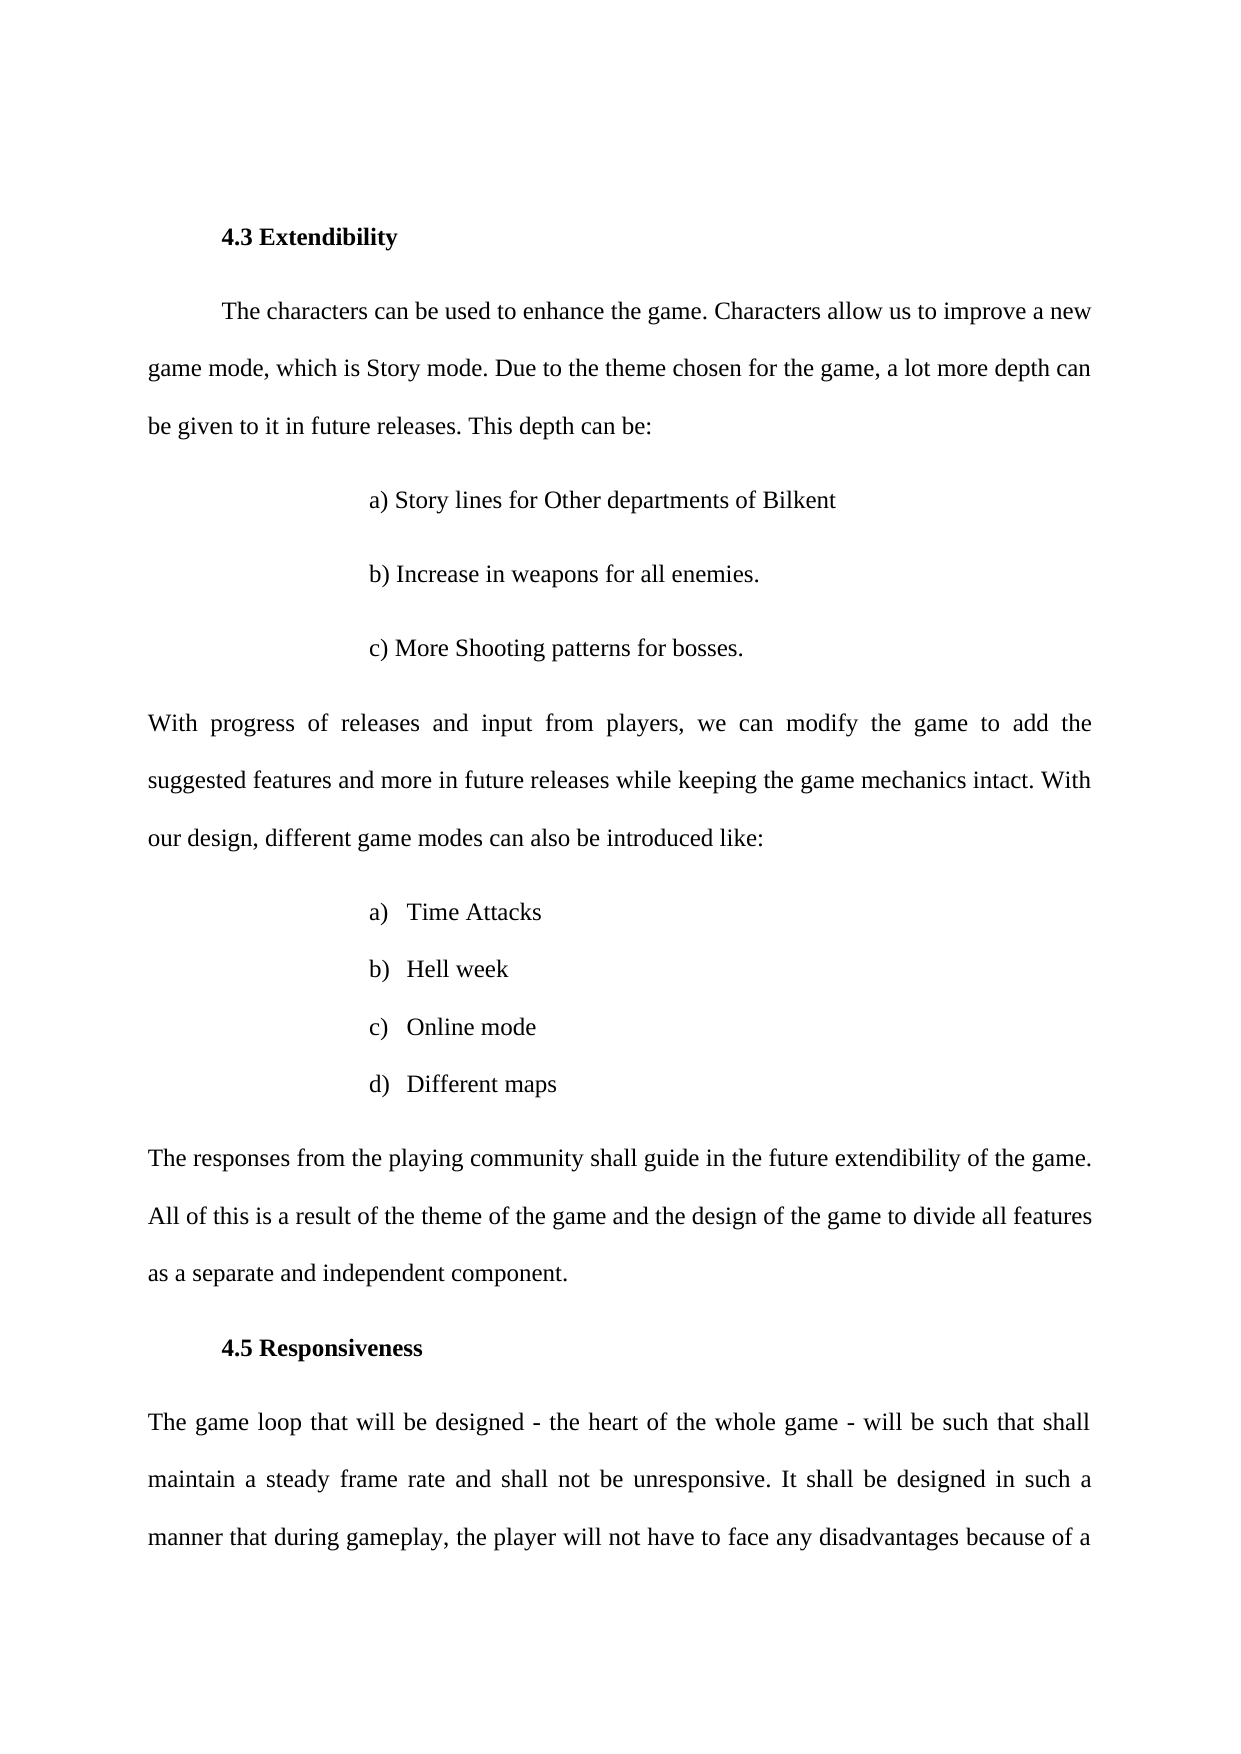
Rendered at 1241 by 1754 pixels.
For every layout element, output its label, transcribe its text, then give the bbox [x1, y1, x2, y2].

text a) Story lines for Other departments of Bilkent [148, 485, 1093, 514]
list Hell week [369, 954, 1093, 983]
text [148, 1407, 1093, 1551]
text 4.3 Extendibility [148, 222, 1093, 251]
text With progress of releases and input from players, we can modify the game to add the suggested features and more in future releases while keeping the game mechanics intact. With our design, different game modes can also be introduced like: [148, 708, 1093, 851]
text The characters can be used to enhance the game. Characters allow us to improve a new game mode, which is Story mode. Due to the theme chosen for the game, a lot more depth can be given to it in future releases. This depth can be: [148, 296, 1093, 440]
text b) Increase in weapons for all enemies. [148, 559, 1093, 588]
list Online mode [369, 1012, 1093, 1041]
list Different maps [369, 1069, 1093, 1098]
text The responses from the playing community shall guide in the future extendibility of the game. All of this is a result of the theme of the game and the design of the game to divide all features as a separate and independent component. [148, 1143, 1093, 1287]
text c) More Shooting patterns for bosses. [148, 633, 1093, 662]
list Time Attacks [369, 897, 1093, 926]
text 4.5 Responsiveness [148, 1333, 1093, 1361]
